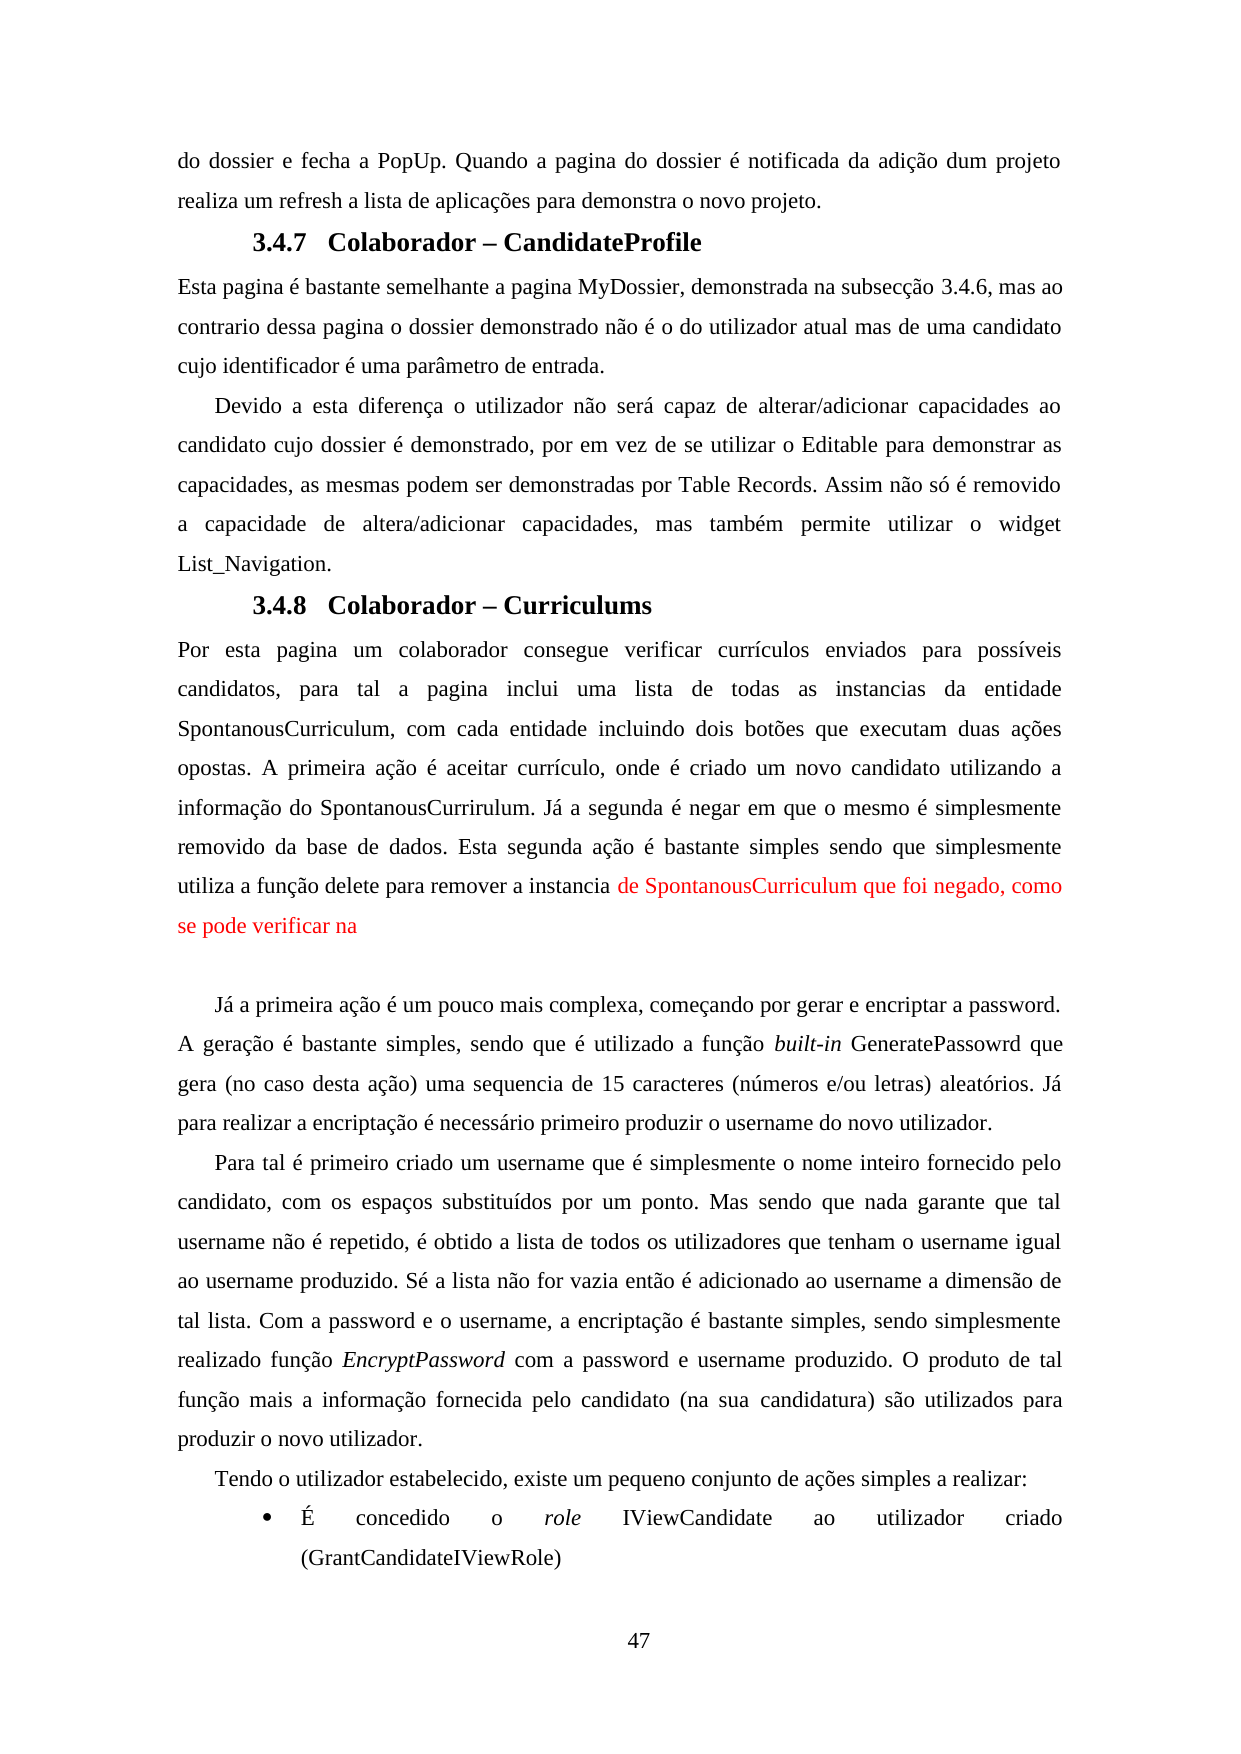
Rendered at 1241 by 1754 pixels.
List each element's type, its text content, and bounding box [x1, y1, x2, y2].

text Devido a esta diferença o utilizador não será capaz de alterar/adicionar capacidades ao candidato cujo dossier é demonstrado, por em vez de se utilizar o Editable para demonstrar as capacidades, as mesmas podem ser demonstradas por Table Records. Assim não só é removido a capacidade de altera/adicionar capacidades, mas também permite utilizar o widget List_Navigation. [177, 392, 1063, 576]
list Colaborador – CandidateProfile [252, 227, 1063, 258]
text Esta pagina é bastante semelhante a pagina MyDossier, demonstrada na subsecção 3.4.6, mas ao contrario dessa pagina o dossier demonstrado não é o do utilizador atual mas de uma candidato cujo identificador é uma parâmetro de entrada. [177, 273, 1063, 378]
list É concedido o role IViewCandidate ao utilizador criado (GrantCandidateIViewRole) [263, 1504, 1063, 1570]
list Colaborador – Curriculums [252, 589, 1063, 620]
text Tendo o utilizador estabelecido, existe um pequeno conjunto de ações simples a realizar: [177, 1465, 1063, 1491]
text Já a primeira ação é um pouco mais complexa, começando por gerar e encriptar a password. A geração é bastante simples, sendo que é utilizado a função built-in GeneratePassowrd que gera (no caso desta ação) uma sequencia de 15 caracteres (números e/ou letras) aleatórios. Já para realizar a encriptação é necessário primeiro produzir o username do novo utilizador. [177, 991, 1063, 1136]
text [177, 148, 1063, 213]
text Por esta pagina um colaborador consegue verificar currículos enviados para possíveis candidatos, para tal a pagina inclui uma lista de todas as instancias da entidade SpontanousCurriculum, com cada entidade incluindo dois botões que executam duas ações opostas. A primeira ação é aceitar currículo, onde é criado um novo candidato utilizando a informação do SpontanousCurrirulum. Já a segunda é negar em que o mesmo é simplesmente removido da base de dados. Esta segunda ação é bastante simples sendo que simplesmente utiliza a função delete para remover a instancia de SpontanousCurriculum que foi negado, como se pode verificar na [177, 636, 1063, 938]
text Para tal é primeiro criado um username que é simplesmente o nome inteiro fornecido pelo candidato, com os espaços substituídos por um ponto. Mas sendo que nada garante que tal username não é repetido, é obtido a lista de todos os utilizadores que tenham o username igual ao username produzido. Sé a lista não for vazia então é adicionado ao username a dimensão de tal lista. Com a password e o username, a encriptação é bastante simples, sendo simplesmente realizado função EncryptPassword com a password e username produzido. O produto de tal função mais a informação fornecida pelo candidato (na sua candidatura) são utilizados para produzir o novo utilizador. [177, 1149, 1063, 1452]
